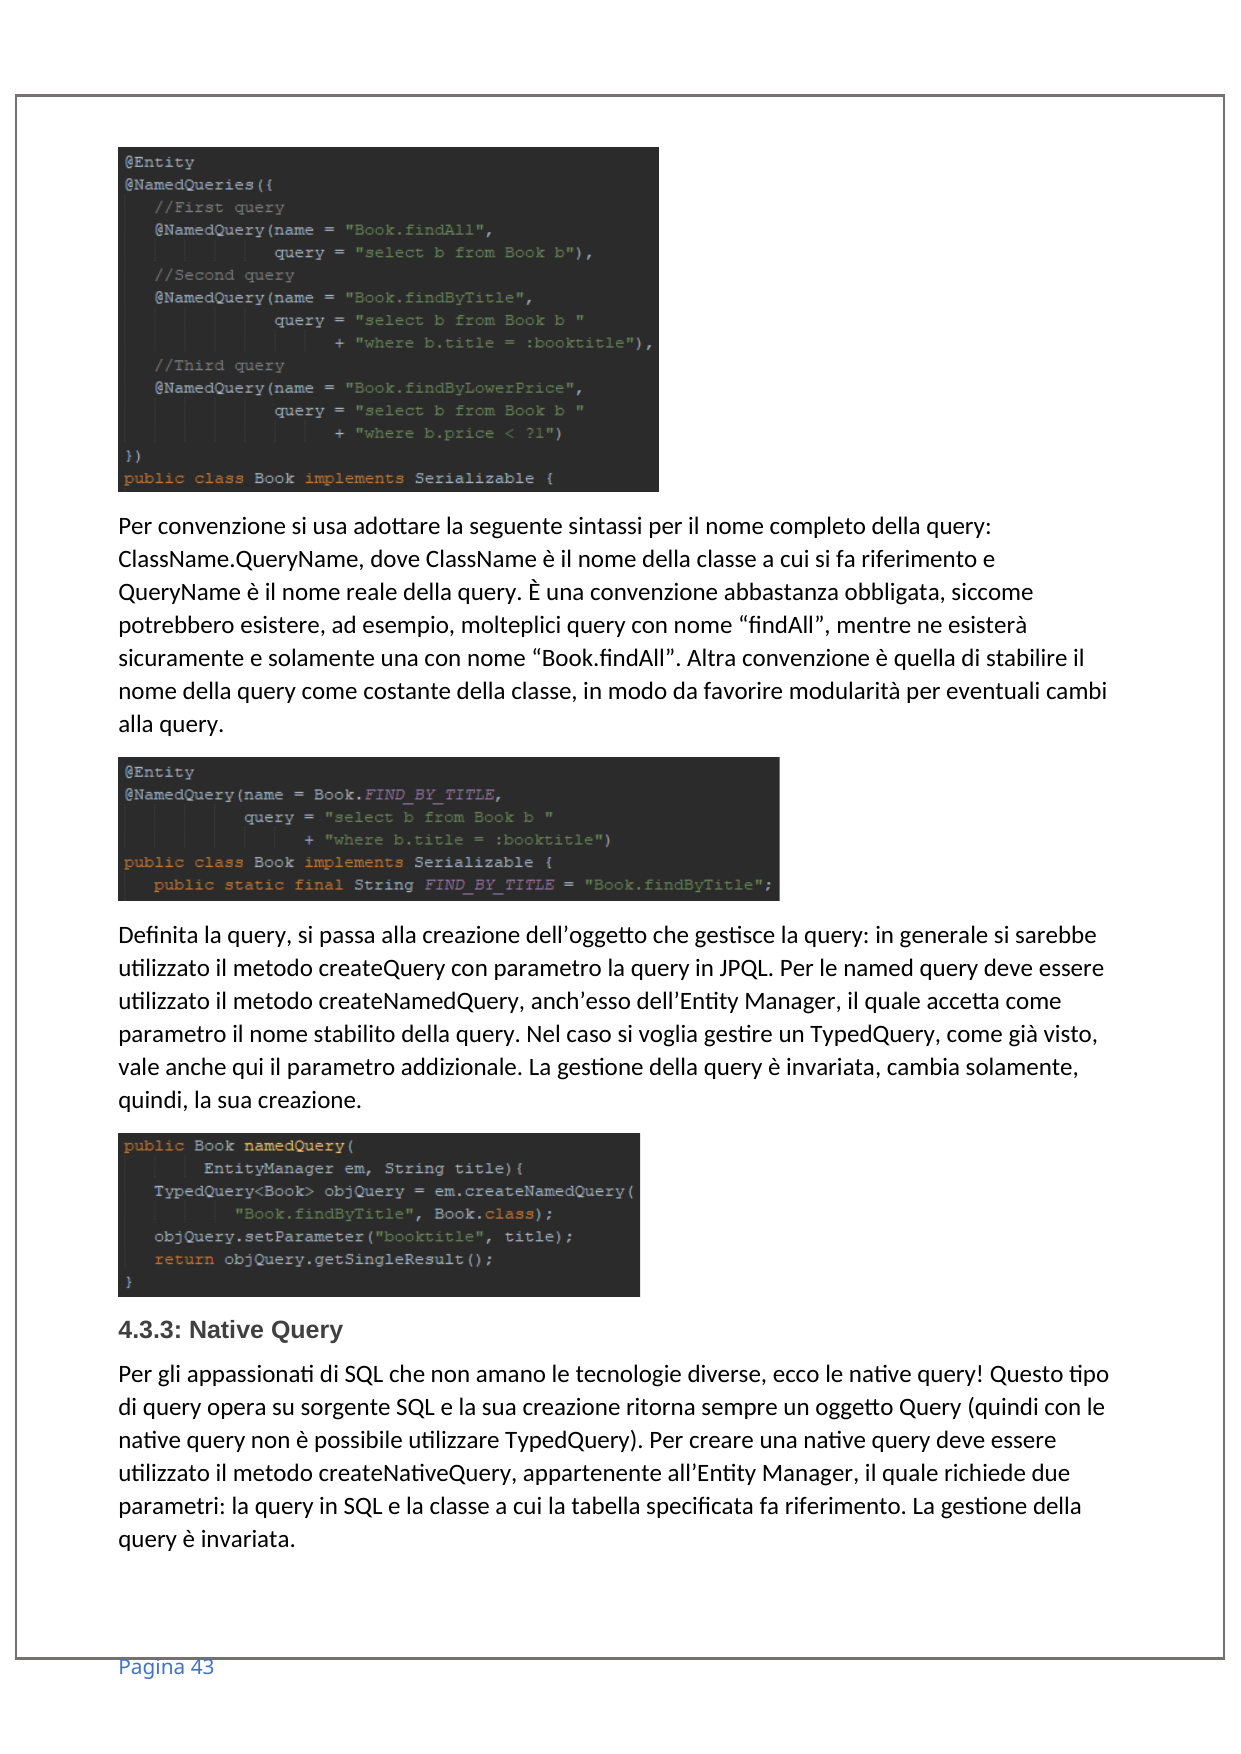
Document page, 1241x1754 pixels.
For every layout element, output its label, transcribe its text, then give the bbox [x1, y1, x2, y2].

picture [118, 1133, 641, 1297]
text Definita la query, si passa alla creazione dell’oggetto che gestisce la query: in generale si sarebbe utilizzato il metodo createQuery con parametro la query in JPQL. Per le named query deve essere utilizzato il metodo createNamedQuery, anch’esso dell’Entity Manager, il quale accetta come parametro il nome stabilito della query. Nel caso si voglia gestire un TypedQuery, come già visto, vale anche qui il parametro addizionale. La gestione della query è invariata, cambia solamente, quindi, la sua creazione. [118, 920, 1122, 1115]
text Per convenzione si usa adottare la seguente sintassi per il nome completo della query: ClassName.QueryName, dove ClassName è il nome della classe a cui si fa riferimento e QueryName è il nome reale della query. È una convenzione abbastanza obbligata, siccome potrebbero esistere, ad esempio, molteplici query con nome “findAll”, mentre ne esisterà sicuramente e solamente una con nome “Book.findAll”. Altra convenzione è quella di stabilire il nome della query come costante della classe, in modo da favorire modularità per eventuali cambi alla query. [118, 510, 1122, 738]
picture [118, 147, 659, 492]
picture [118, 757, 780, 901]
text Per gli appassionati di SQL che non amano le tecnologie diverse, ecco le native query! Questo tipo di query opera su sorgente SQL e la sua creazione ritorna sempre un oggetto Query (quindi con le native query non è possibile utilizzare TypedQuery). Per creare una native query deve essere utilizzato il metodo createNativeQuery, appartenente all’Entity Manager, il quale richiede due parametri: la query in SQL e la classe a cui la tabella specificata fa riferimento. La gestione della query è invariata. [118, 1359, 1122, 1554]
subtitle 4.3.3: Native Query [118, 1315, 1122, 1344]
